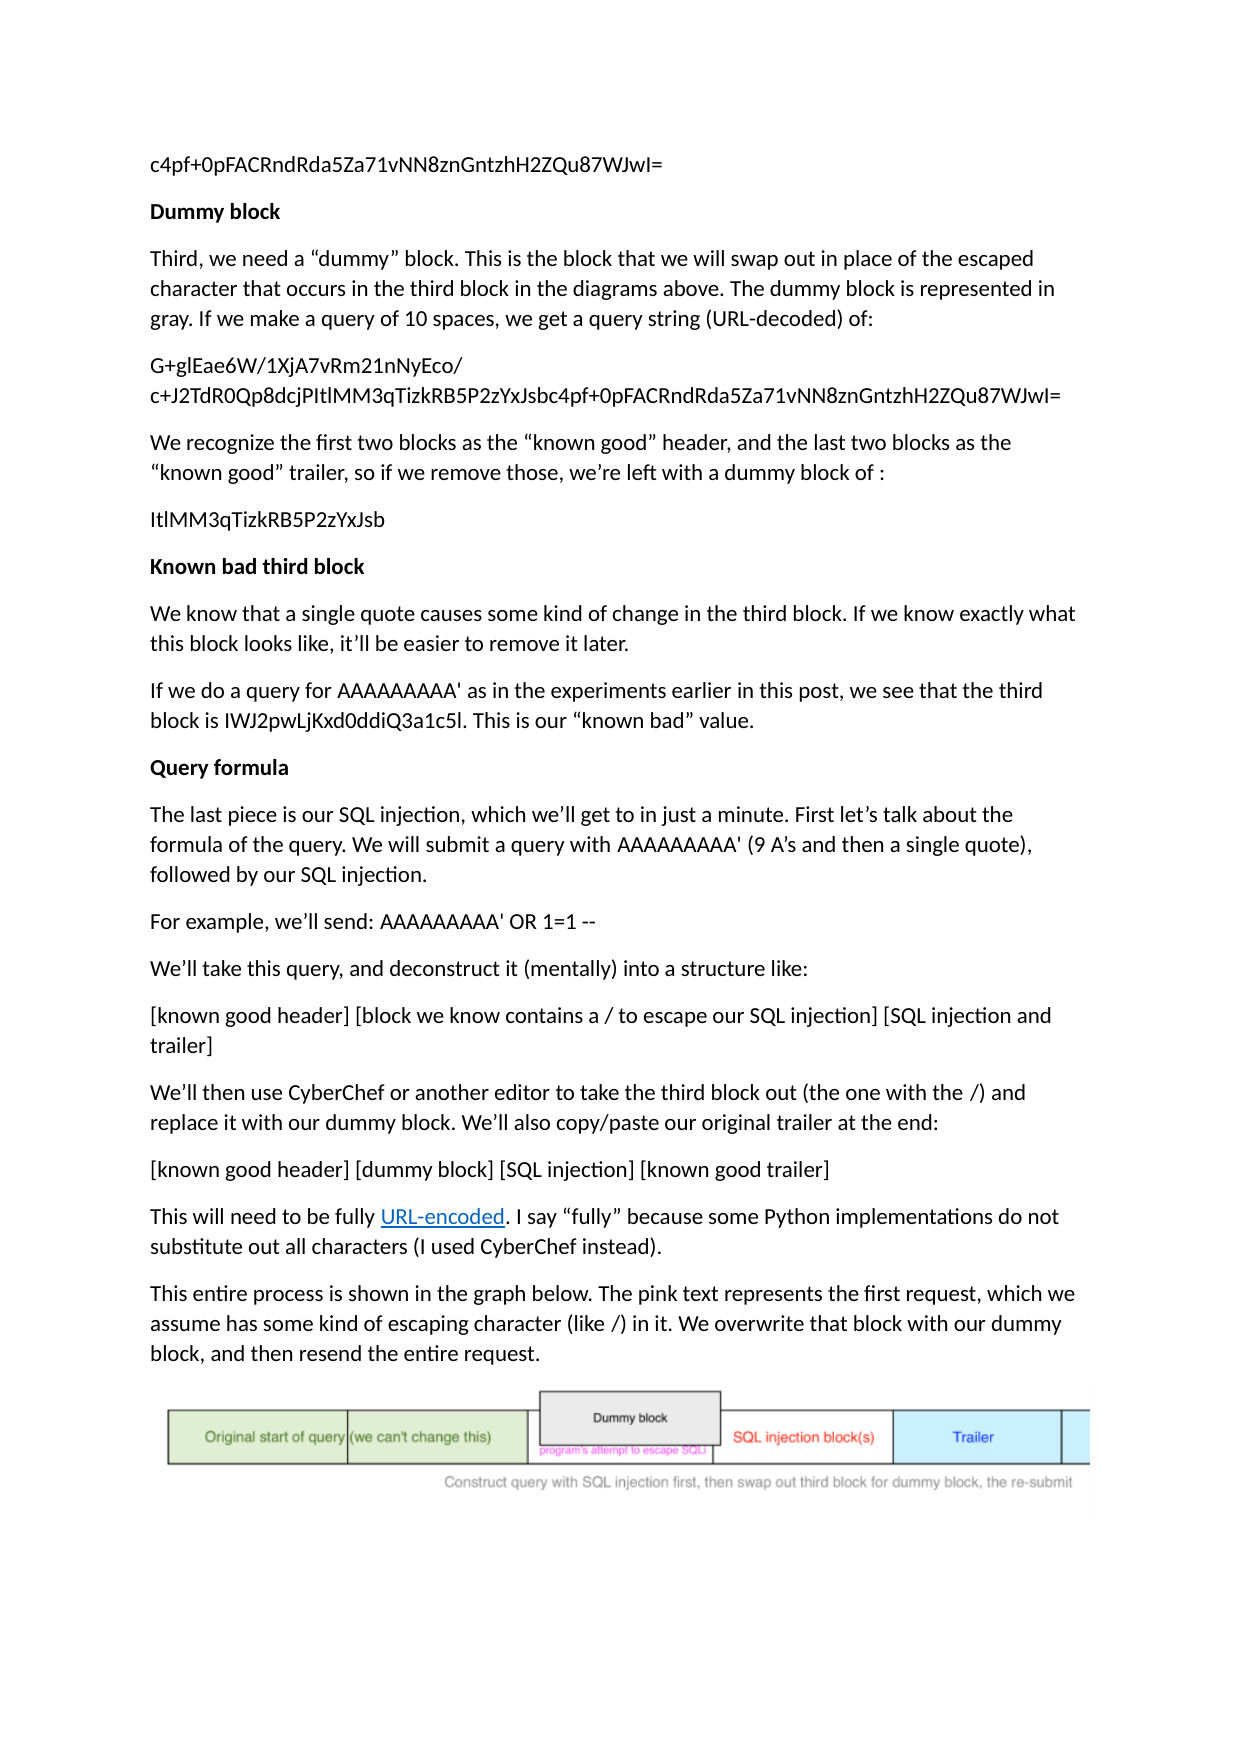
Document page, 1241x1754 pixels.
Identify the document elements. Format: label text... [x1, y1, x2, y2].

text This entire process is shown in the graph below. The pink text represents the first request, which we assume has some kind of escaping character (like /) in it. We overwrite that block with our dummy block, and then resend the entire request. [150, 1279, 1090, 1368]
text Query formula [150, 753, 1090, 781]
text Known bad third block [150, 552, 1090, 580]
text G+glEae6W/1XjA7vRm21nNyEco/c+J2TdR0Qp8dcjPItlMM3qTizkRB5P2zYxJsbc4pf+0pFACRndRda5Za71vNN8znGntzhH2ZQu87WJwI= [150, 351, 1090, 409]
text We’ll take this query, and deconstruct it (mentally) into a structure like: [150, 954, 1090, 982]
text If we do a query for AAAAAAAAA' as in the experiments earlier in this post, we see that the third block is IWJ2pwLjKxd0ddiQ3a1c5l. This is our “known bad” value. [150, 676, 1090, 734]
text [known good header] [dummy block] [SQL injection] [known good trailer] [150, 1155, 1090, 1183]
text Dummy block [150, 197, 1090, 225]
text For example, we’ll send: AAAAAAAAA' OR 1=1 -- [150, 907, 1090, 935]
picture [150, 1386, 1091, 1516]
text Third, we need a “dummy” block. This is the block that we will swap out in place of the escaped character that occurs in the third block in the diagrams above. The dummy block is represented in gray. If we make a query of 10 spaces, we get a query string (URL-decoded) of: [150, 244, 1090, 332]
text ItlMM3qTizkRB5P2zYxJsb [150, 505, 1090, 533]
text We’ll then use CyberChef or another editor to take the third block out (the one with the /) and replace it with our dummy block. We’ll also copy/paste our original trailer at the end: [150, 1078, 1090, 1136]
text We recognize the first two blocks as the “known good” header, and the last two blocks as the “known good” trailer, so if we remove those, we’re left with a dummy block of : [150, 428, 1090, 486]
text This will need to be fully URL-encoded. I say “fully” because some Python implementations do not substitute out all characters (I used CyberChef instead). [150, 1202, 1090, 1260]
text c4pf+0pFACRndRda5Za71vNN8znGntzhH2ZQu87WJwI= [150, 150, 1090, 178]
text [known good header] [block we know contains a / to escape our SQL injection] [SQL injection and trailer] [150, 1001, 1090, 1059]
text We know that a single quote causes some kind of change in the third block. If we know exactly what this block looks like, it’ll be easier to remove it later. [150, 599, 1090, 657]
text The last piece is our SQL injection, which we’ll get to in just a minute. First let’s talk about the formula of the query. We will submit a query with AAAAAAAAA' (9 A’s and then a single quote), followed by our SQL injection. [150, 800, 1090, 888]
